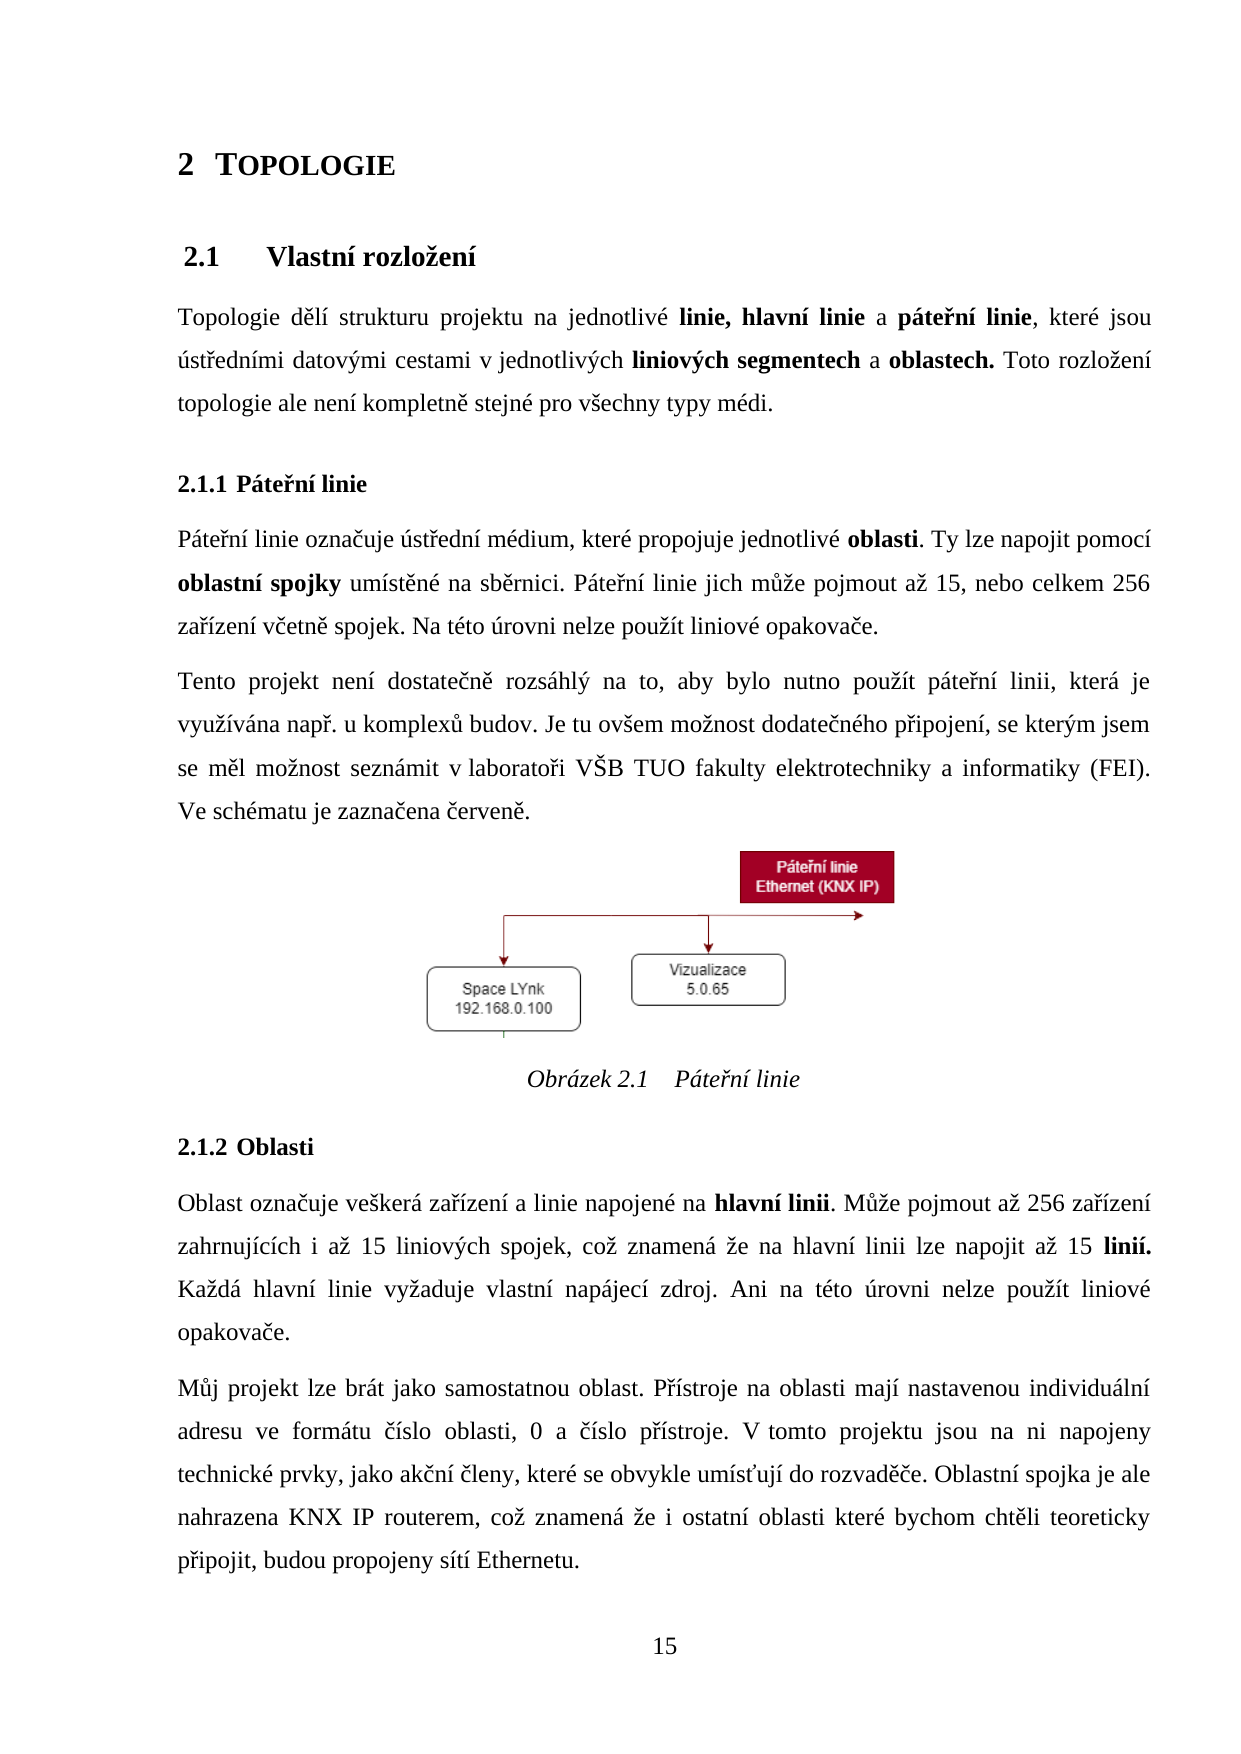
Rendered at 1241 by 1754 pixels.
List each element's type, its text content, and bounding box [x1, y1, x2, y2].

text Topologie dělí strukturu projektu na jednotlivé linie, hlavní linie a páteřní linie, které jsou ústředními datovými cestami v jednotlivých liniových segmentech a oblastech. Toto rozložení topologie ale není kompletně stejné pro všechny typy médi. [177, 302, 1152, 417]
picture [369, 851, 960, 1038]
subtitle Vlastní rozložení [183, 239, 1152, 273]
subtitle Páteřní linie [177, 469, 1152, 498]
subtitle Oblasti [177, 1132, 1152, 1161]
text Tento projekt není dostatečně rozsáhlý na to, aby bylo nutno použít páteřní linii, která je využívána např. u komplexů budov. Je tu ovšem možnost dodatečného připojení, se kterým jsem se měl možnost seznámit v laboratoři VŠB TUO fakulty elektrotechniky a informatiky (FEI). Ve schématu je zaznačena červeně. [177, 666, 1152, 824]
subtitle Páteřní linie [177, 1064, 1152, 1093]
text Páteřní linie označuje ústřední médium, které propojuje jednotlivé oblasti. Ty lze napojit pomocí oblastní spojky umístěné na sběrnici. Páteřní linie jich může pojmout až 15, nebo celkem 256 zařízení včetně spojek. Na této úrovni nelze použít liniové opakovače. [177, 524, 1152, 639]
text Oblast označuje veškerá zařízení a linie napojené na hlavní linii. Může pojmout až 256 zařízení zahrnujících i až 15 liniových spojek, což znamená že na hlavní linii lze napojit až 15 linií. Každá hlavní linie vyžaduje vlastní napájecí zdroj. Ani na této úrovni nelze použít liniové opakovače. [177, 1188, 1152, 1346]
text Můj projekt lze brát jako samostatnou oblast. Přístroje na oblasti mají nastavenou individuální adresu ve formátu číslo oblasti, 0 a číslo přístroje. V tomto projektu jsou na ni napojeny technické prvky, jako akční členy, které se obvykle umísťují do rozvaděče. Oblastní spojka je ale nahrazena KNX IP routerem, což znamená že i ostatní oblasti které bychom chtěli teoreticky připojit, budou propojeny sítí Ethernetu. [177, 1373, 1152, 1574]
subtitle TOPOLOGIE [177, 144, 1152, 182]
